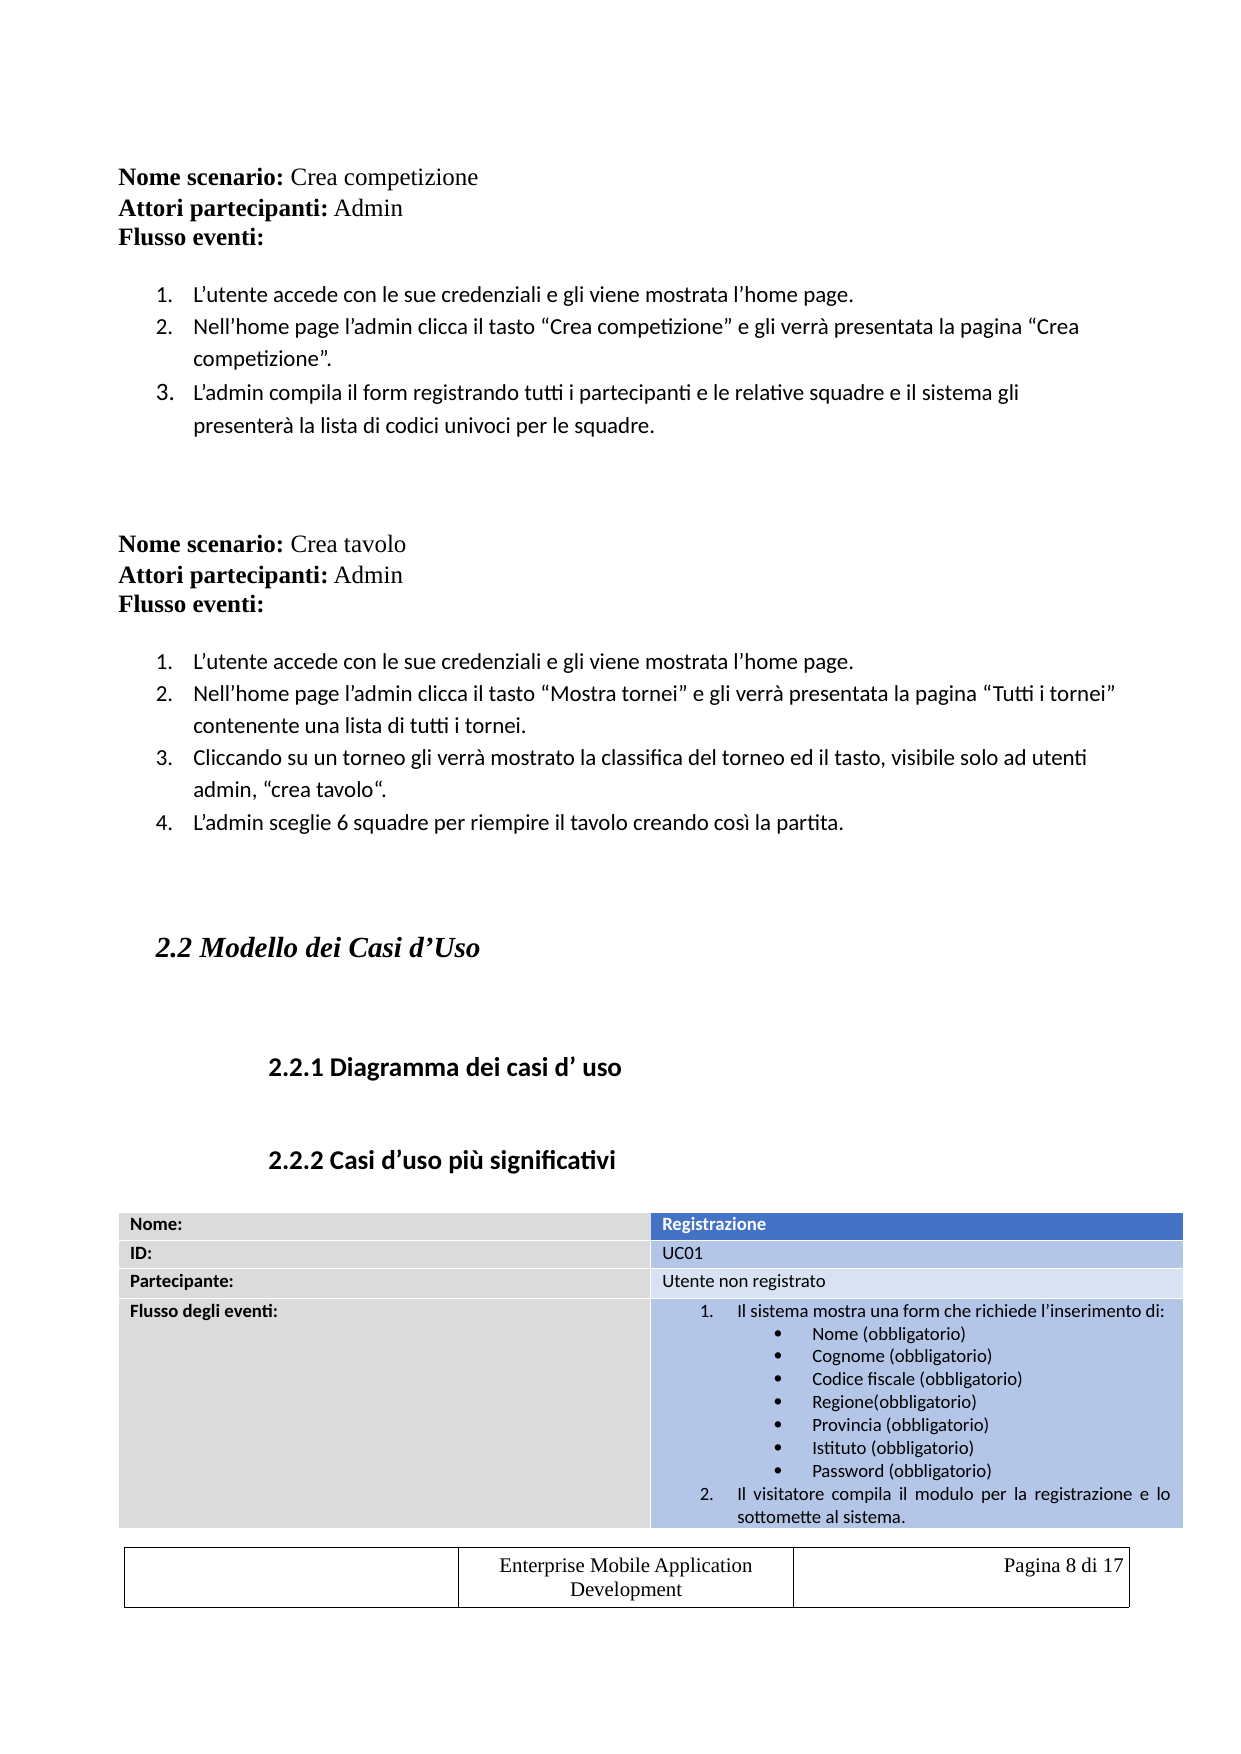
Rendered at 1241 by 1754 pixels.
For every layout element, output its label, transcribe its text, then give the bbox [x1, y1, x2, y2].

subtitle 2.2.1 Diagramma dei casi d’ uso [268, 1051, 1122, 1083]
text Attori partecipanti: Admin [118, 193, 1122, 222]
list L’utente accede con le sue credenziali e gli viene mostrata l’home page. [156, 647, 1122, 675]
table_cell Utente non registrato [651, 1269, 1183, 1298]
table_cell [651, 1299, 1183, 1528]
list L’admin compila il form registrando tutti i partecipanti e le relative squadre e il sistema gli presenterà la lista di codici univoci per le squadre. [156, 376, 1122, 439]
table_header Nome: [119, 1213, 651, 1240]
subtitle 2.2.2 Casi d’uso più significativi [268, 1143, 1122, 1177]
list L’utente accede con le sue credenziali e gli viene mostrata l’home page. [156, 280, 1122, 308]
text Nome scenario: Crea tavolo [118, 529, 1122, 558]
table_cell Partecipante: [119, 1269, 650, 1298]
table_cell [119, 1299, 650, 1528]
text Nome scenario: Crea competizione [118, 162, 1122, 191]
table_header Registrazione [651, 1213, 1183, 1240]
list L’admin sceglie 6 squadre per riempire il tavolo creando così la partita. [156, 808, 1122, 836]
text Flusso eventi: [118, 589, 1122, 618]
text Attori partecipanti: Admin [118, 561, 1122, 589]
list Cliccando su un torneo gli verrà mostrato la classifica del torneo ed il tasto, visibile solo ad utenti admin, “crea tavolo“. [156, 743, 1122, 803]
list Nell’home page l’admin clicca il tasto “Crea competizione” e gli verrà presentata la pagina “Crea competizione”. [156, 312, 1122, 372]
text Flusso eventi: [118, 222, 1122, 251]
table_cell UC01 [651, 1241, 1183, 1268]
subtitle 2.2 Modello dei Casi d’Uso [156, 930, 1122, 963]
list Nell’home page l’admin clicca il tasto “Mostra tornei” e gli verrà presentata la pagina “Tutti i tornei” contenente una lista di tutti i tornei. [156, 679, 1122, 739]
table_cell ID: [119, 1241, 650, 1268]
